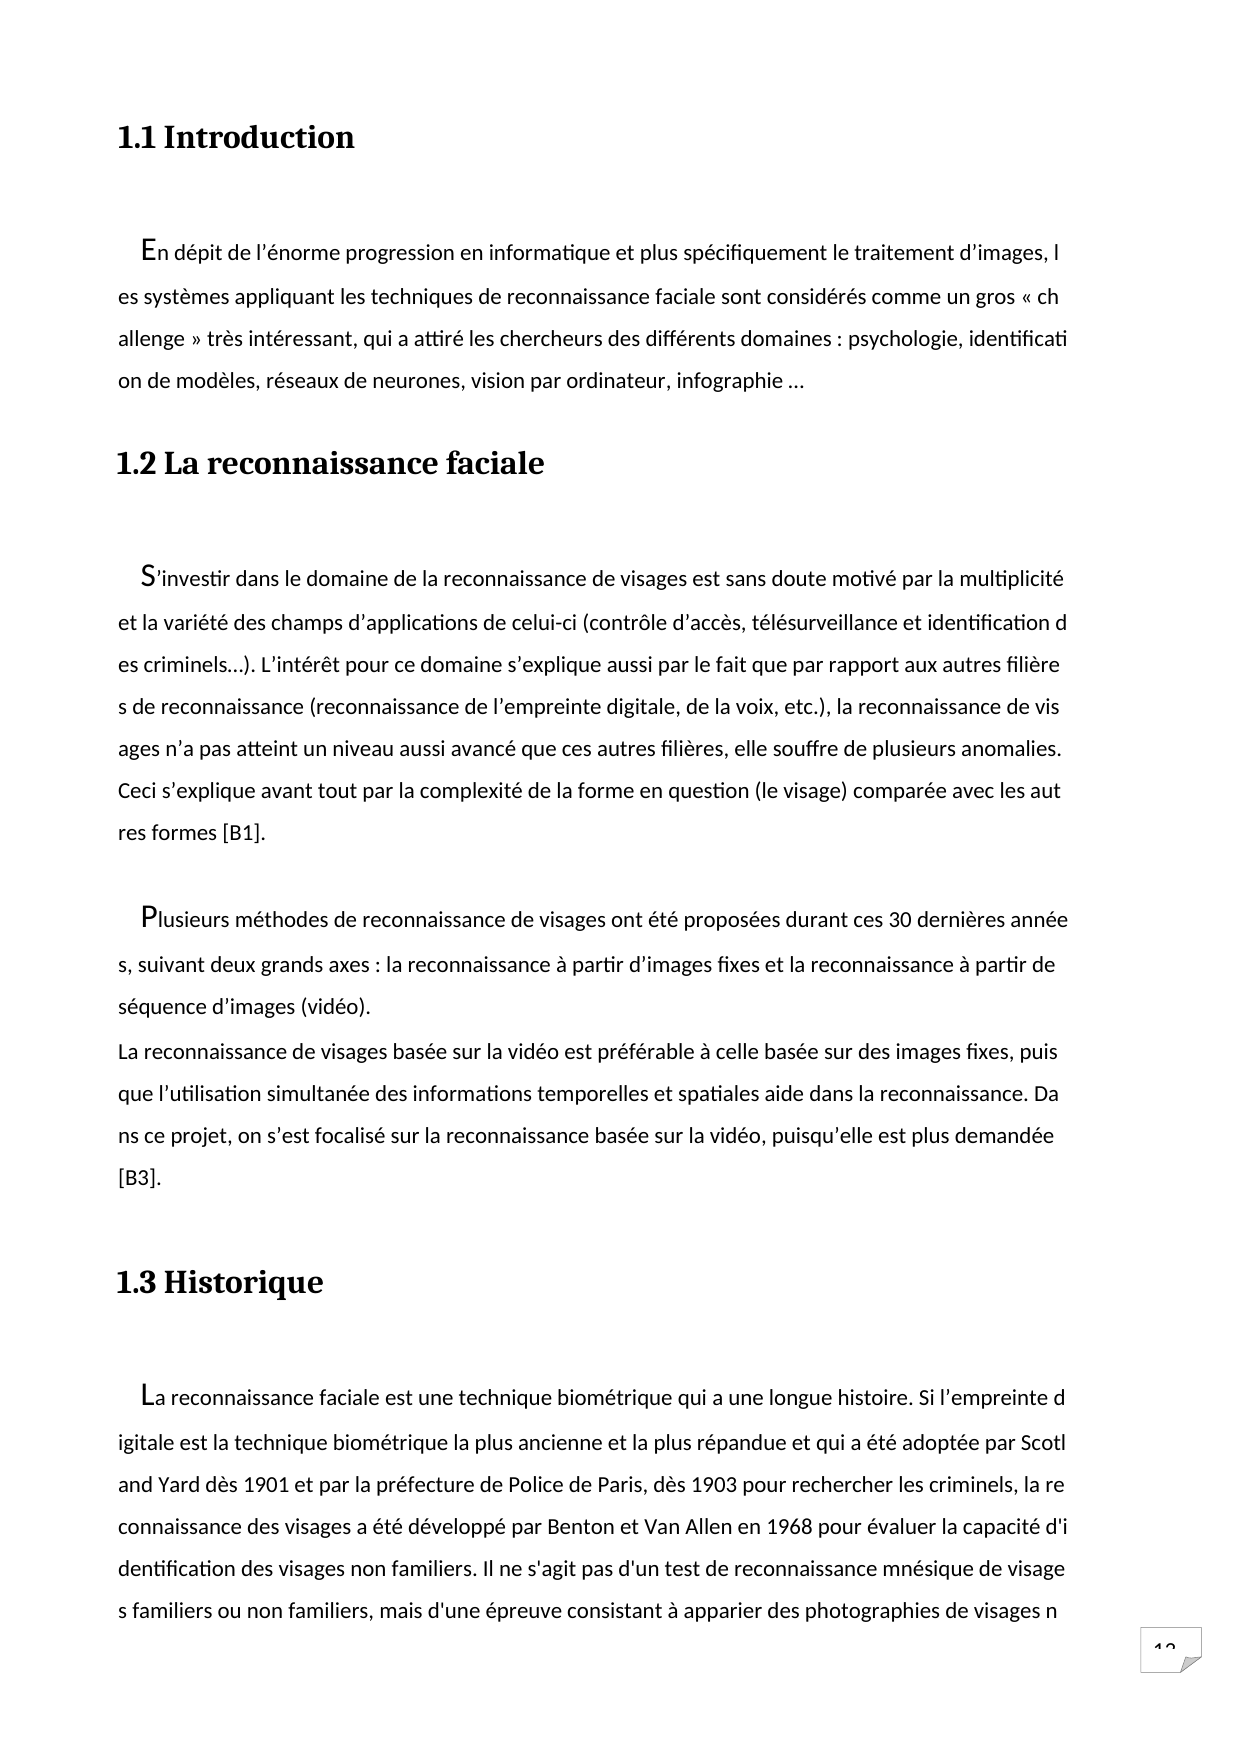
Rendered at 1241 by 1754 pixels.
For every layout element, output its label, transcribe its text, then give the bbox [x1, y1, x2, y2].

text Plusieurs méthodes de reconnaissance de visages ont été proposées durant ces 30 dernières années, suivant deux grands axes : la reconnaissance à partir d’images fixes et la reconnaissance à partir de séquence d’images (vidéo). [118, 895, 1070, 1020]
subtitle 1.2 La reconnaissance faciale [117, 444, 1122, 483]
subtitle 1.3 Historique [117, 1264, 1122, 1302]
text S’investir dans le domaine de la reconnaissance de visages est sans doute motivé par la multiplicité et la variété des champs d’applications de celui-ci (contrôle d’accès, télésurveillance et identification des criminels…). L’intérêt pour ce domaine s’explique aussi par le fait que par rapport aux autres filières de reconnaissance (reconnaissance de l’empreinte digitale, de la voix, etc.), la reconnaissance de visages n’a pas atteint un niveau aussi avancé que ces autres filières, elle souffre de plusieurs anomalies. Ceci s’explique avant tout par la complexité de la forme en question (le visage) comparée avec les autres formes [B1]. [118, 554, 1070, 846]
subtitle 1.1 Introduction [118, 118, 1122, 156]
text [118, 1373, 1070, 1624]
text En dépit de l’énorme progression en informatique et plus spécifiquement le traitement d’images, les systèmes appliquant les techniques de reconnaissance faciale sont considérés comme un gros « challenge » très intéressant, qui a attiré les chercheurs des différents domaines : psychologie, identification de modèles, réseaux de neurones, vision par ordinateur, infographie … [118, 228, 1070, 394]
text La reconnaissance de visages basée sur la vidéo est préférable à celle basée sur des images fixes, puisque l’utilisation simultanée des informations temporelles et spatiales aide dans la reconnaissance. Dans ce projet, on s’est focalisé sur la reconnaissance basée sur la vidéo, puisqu’elle est plus demandée [B3]. [118, 1037, 1070, 1191]
